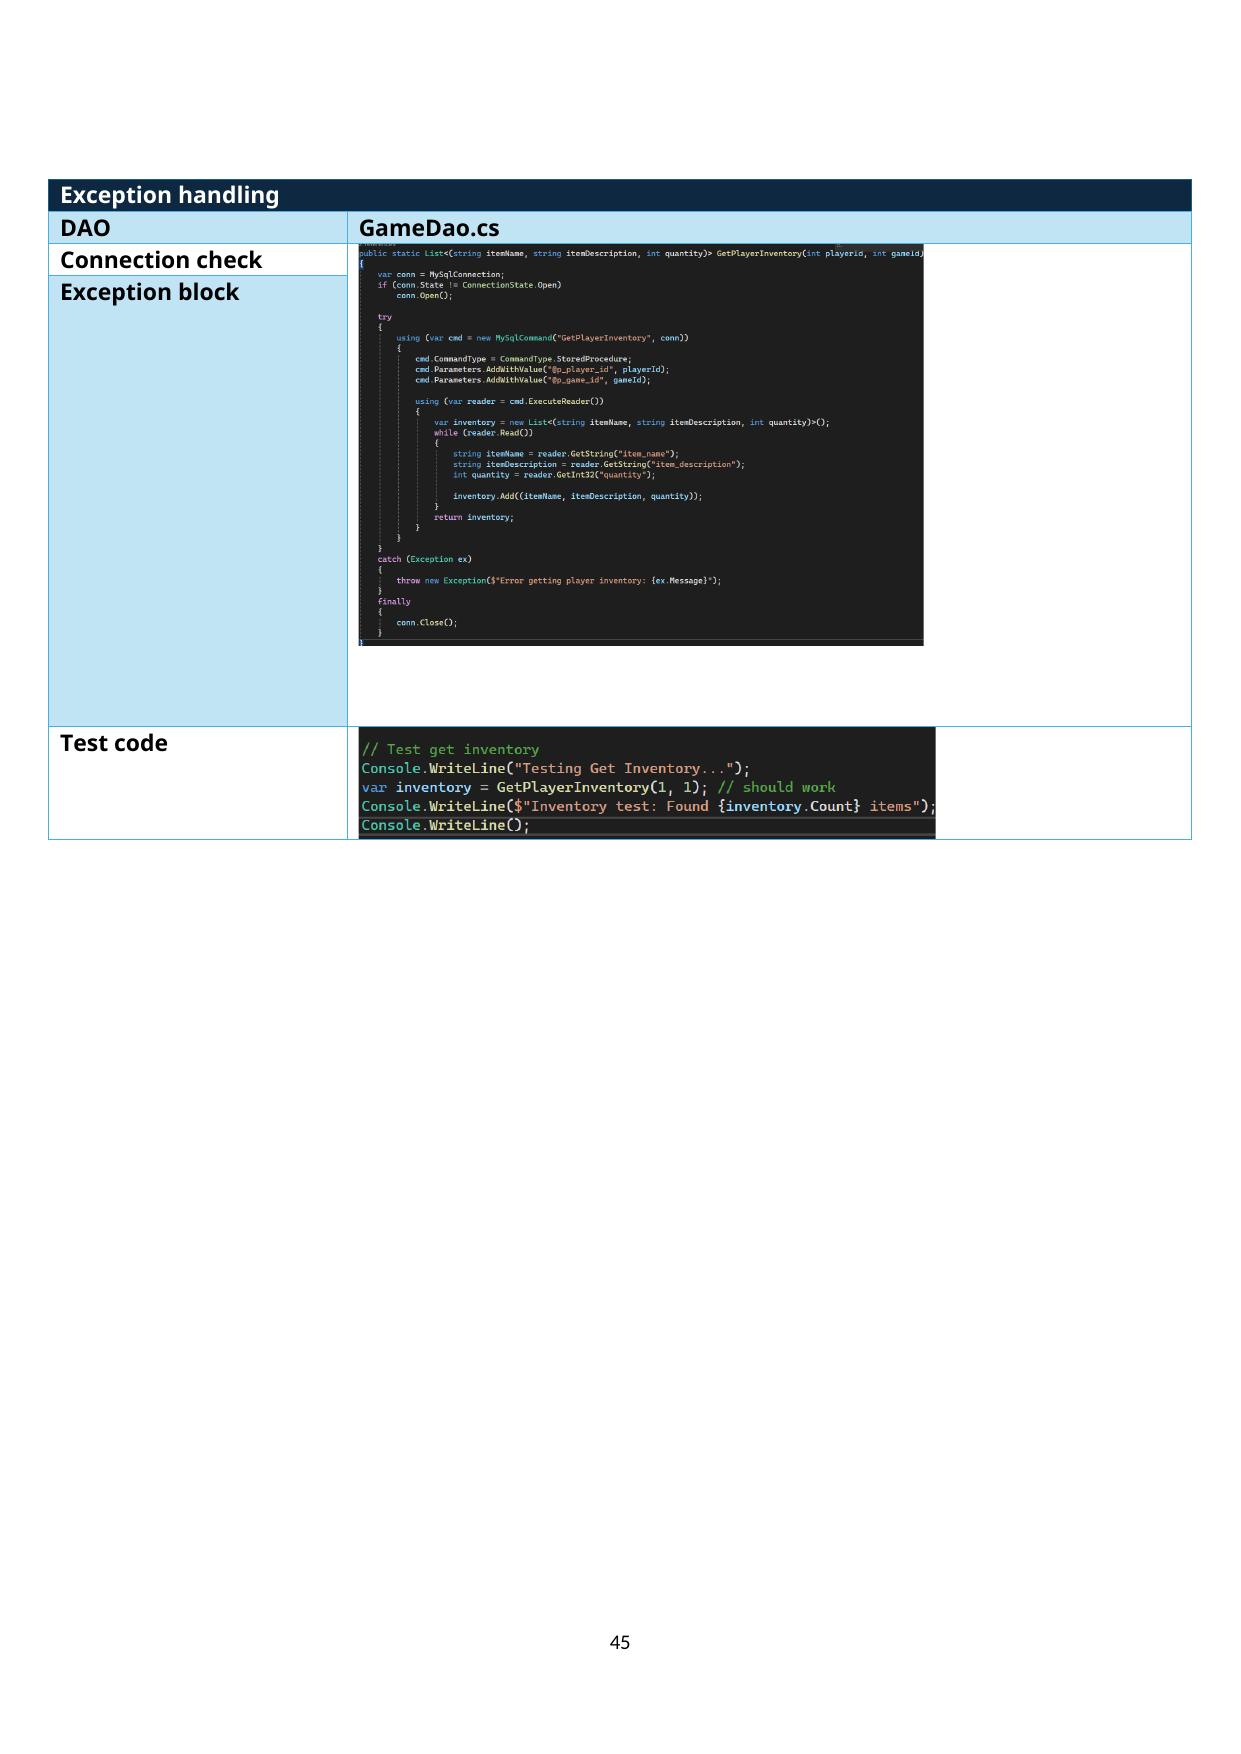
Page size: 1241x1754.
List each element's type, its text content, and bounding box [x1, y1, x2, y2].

table_cell [348, 244, 1191, 726]
picture [358, 244, 924, 646]
table_cell DAO [49, 212, 347, 243]
table_cell [936, 727, 1191, 838]
table_cell Connection check [49, 244, 347, 275]
table_header Exception handling [49, 180, 1191, 211]
table_cell Exception block [49, 276, 347, 726]
table_cell GameDao.cs [348, 212, 1191, 243]
picture [358, 727, 936, 839]
table_cell [348, 727, 358, 838]
table_cell Test code [49, 727, 347, 838]
